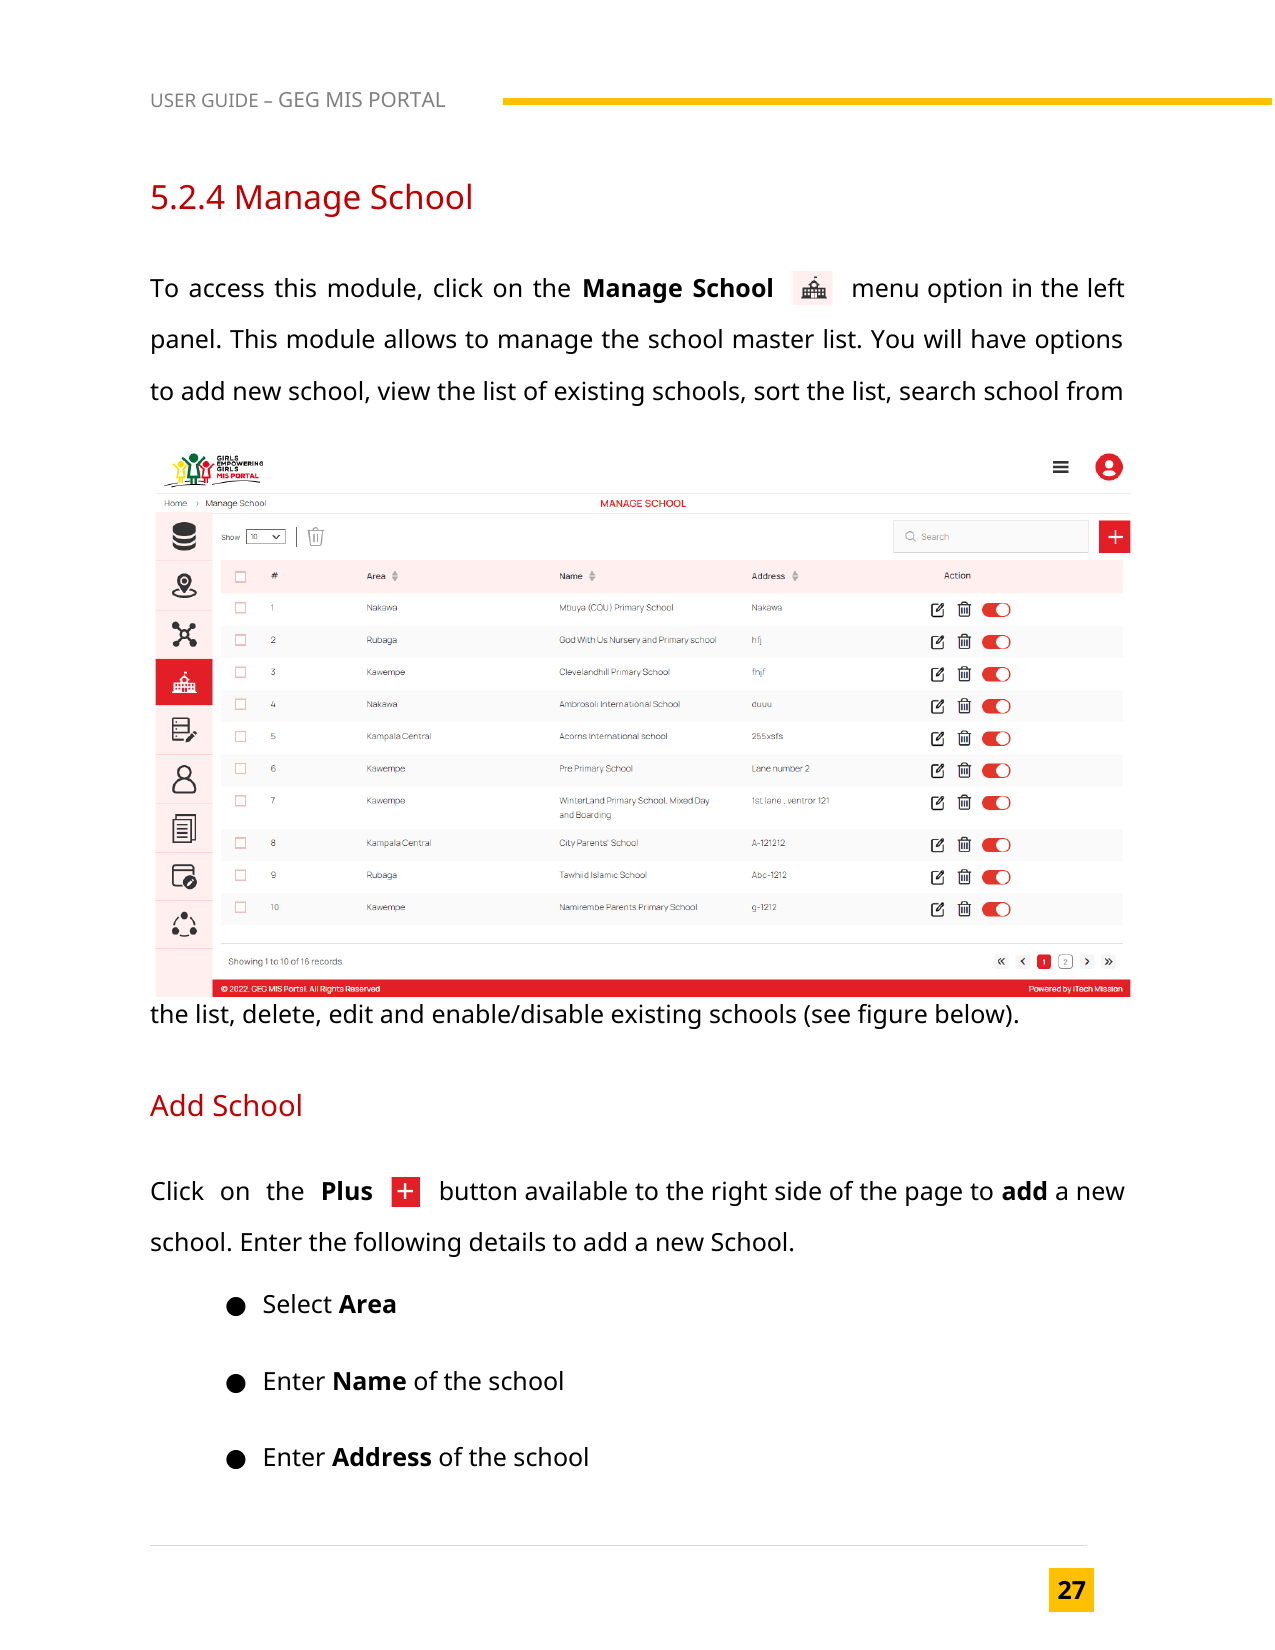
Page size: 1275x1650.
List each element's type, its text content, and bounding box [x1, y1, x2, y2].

subtitle 5.2.4 Manage School [150, 174, 1125, 219]
text Click on the Plus button available to the right side of the page to add a new school. Enter the following details to add a new School. [150, 1174, 1125, 1259]
picture [155, 448, 1131, 997]
list Select Area [225, 1276, 1125, 1327]
list Enter Name of the school [225, 1353, 1125, 1404]
list Enter Address of the school [225, 1430, 1125, 1481]
subtitle Add School [150, 1085, 1066, 1125]
picture [391, 1177, 420, 1207]
picture [792, 271, 833, 305]
